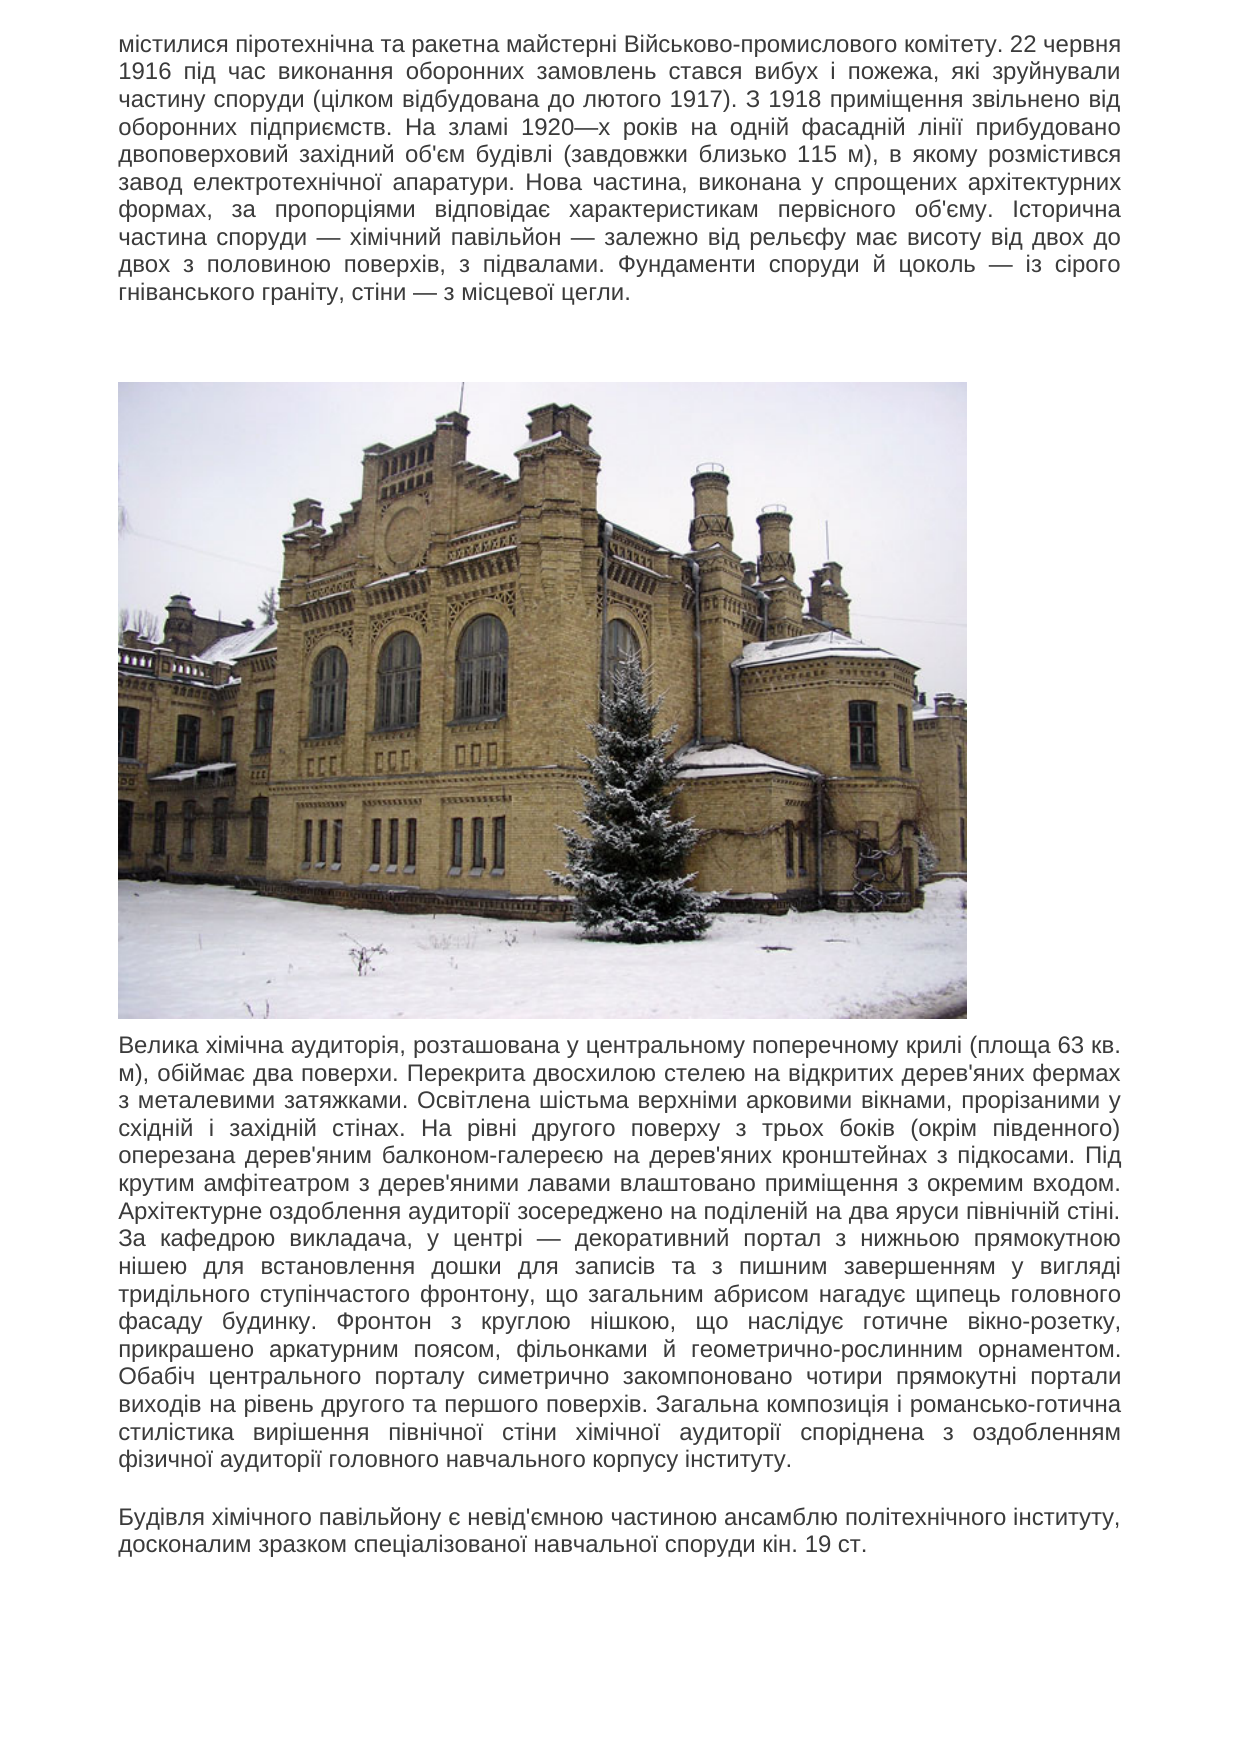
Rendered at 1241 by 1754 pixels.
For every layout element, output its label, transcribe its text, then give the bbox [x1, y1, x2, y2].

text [118, 29, 1122, 306]
text Велика хімічна аудиторія, розташована у центральному поперечному крилі (площа 63 кв. м), обіймає два поверхи. Перекрита двосхилою стелею на відкритих дерев'яних фермах з металевими затяжками. Освітлена шістьма верхніми арковими вікнами, прорізаними у східній і західній стінах. На рівні другого поверху з трьох боків (окрім південного) оперезана дерев'яним балконом-галереєю на дерев'яних кронштейнах з підкосами. Під крутим амфітеатром з дерев'яними лавами влаштовано приміщення з окремим входом. Архітектурне оздоблення аудиторії зосереджено на поділеній на два яруси північній стіні. За кафедрою викладача, у центрі — декоративний портал з нижньою прямокутною нішею для встановлення дошки для записів та з пишним завершенням у вигляді тридільного ступінчастого фронтону, що загальним абрисом нагадує щипець головного фасаду будинку. Фронтон з круглою нішкою, що наслідує готичне вікно-розетку, прикрашено аркатурним поясом, фільонками й геометрично-рослинним орнаментом. Обабіч центрального порталу симетрично закомпоновано чотири прямокутні портали виходів на рівень другого та першого поверхів. Загальна композиція і романсько-готична стилістика вирішення північної стіни хімічної аудиторії споріднена з оздобленням фізичної аудиторії головного навчального корпусу інституту. [118, 1031, 1122, 1473]
picture [118, 382, 967, 1019]
text Будівля хімічного павільйону є невід'ємною частиною ансамблю політехнічного інституту, досконалим зразком спеціалізованої навчальної споруди кін. 19 ст. [118, 1503, 1122, 1558]
